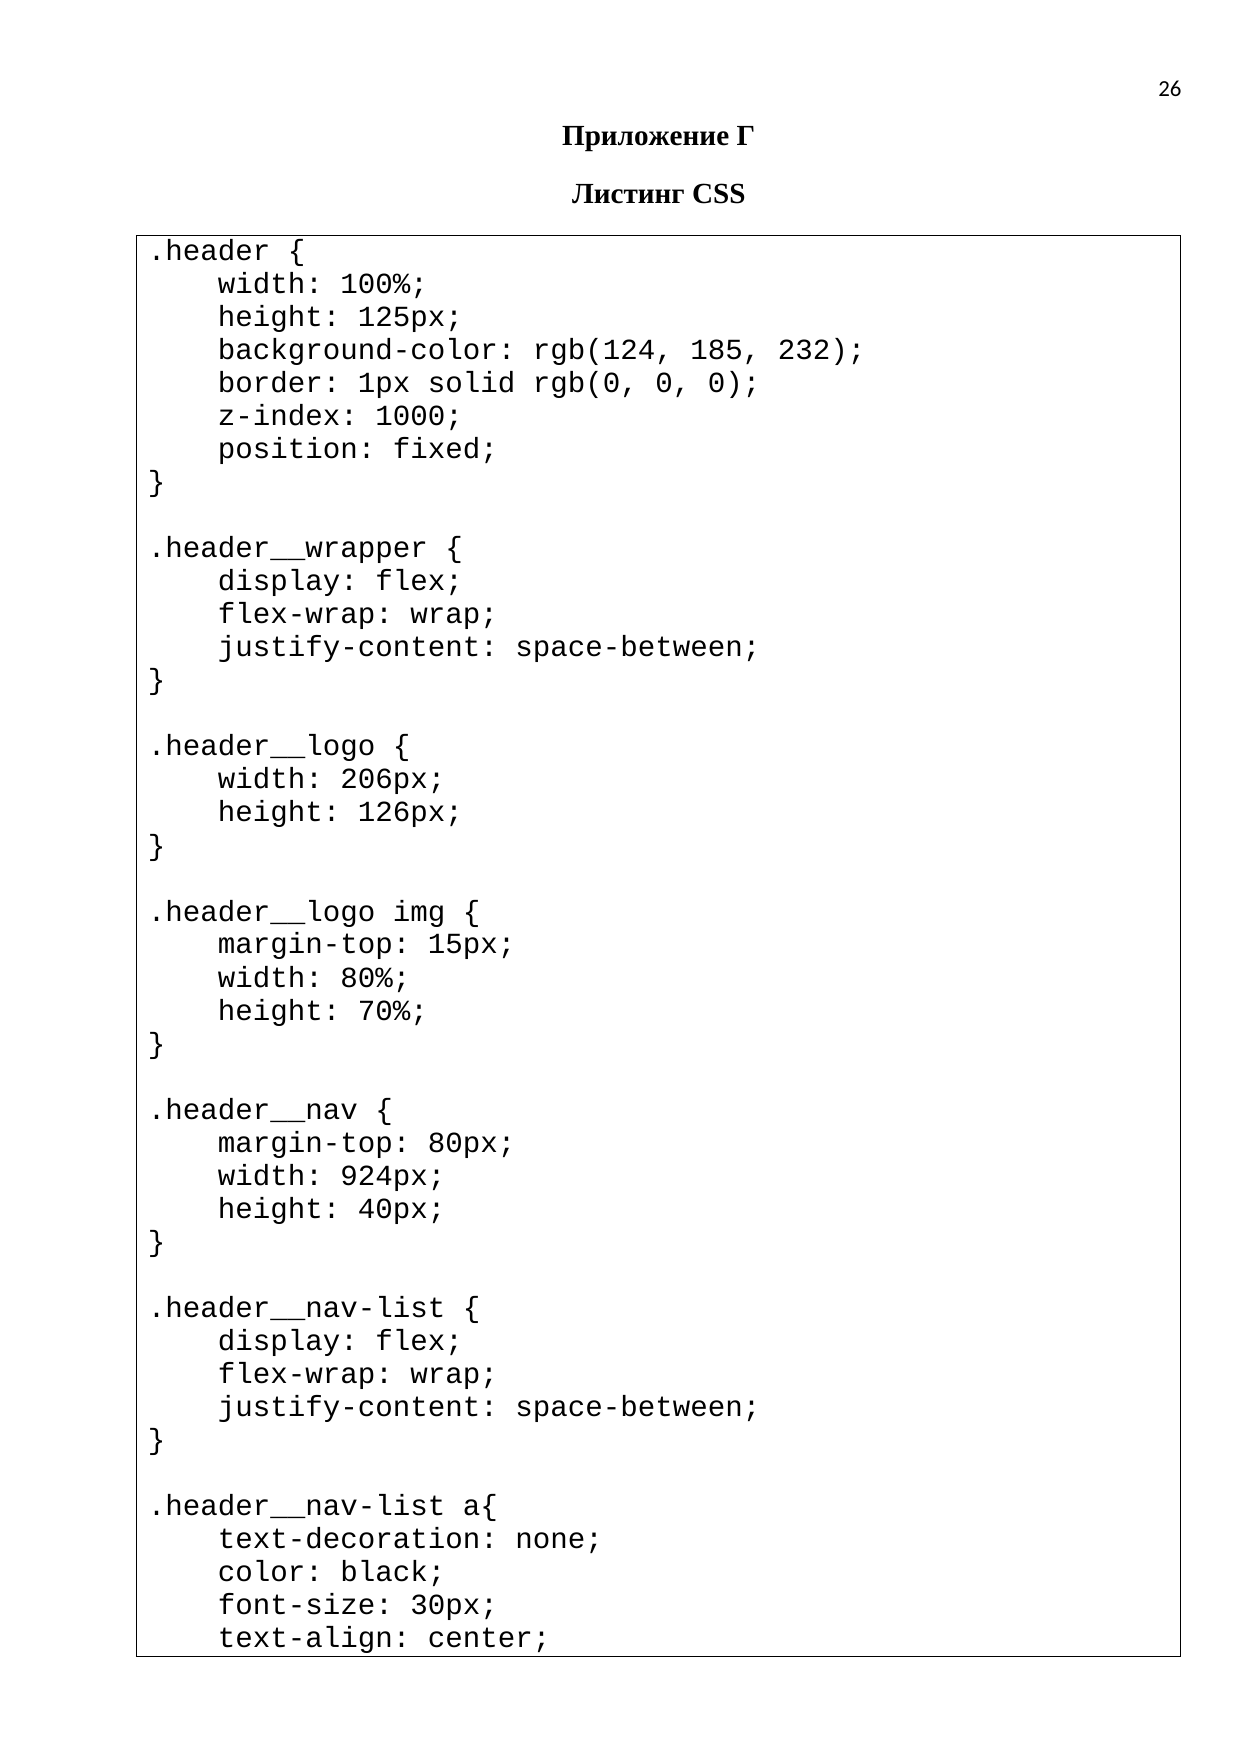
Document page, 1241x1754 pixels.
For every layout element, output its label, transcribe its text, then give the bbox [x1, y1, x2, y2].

text Приложение Г [136, 118, 1181, 152]
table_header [137, 236, 1180, 1656]
text Листинг CSS [136, 177, 1181, 210]
